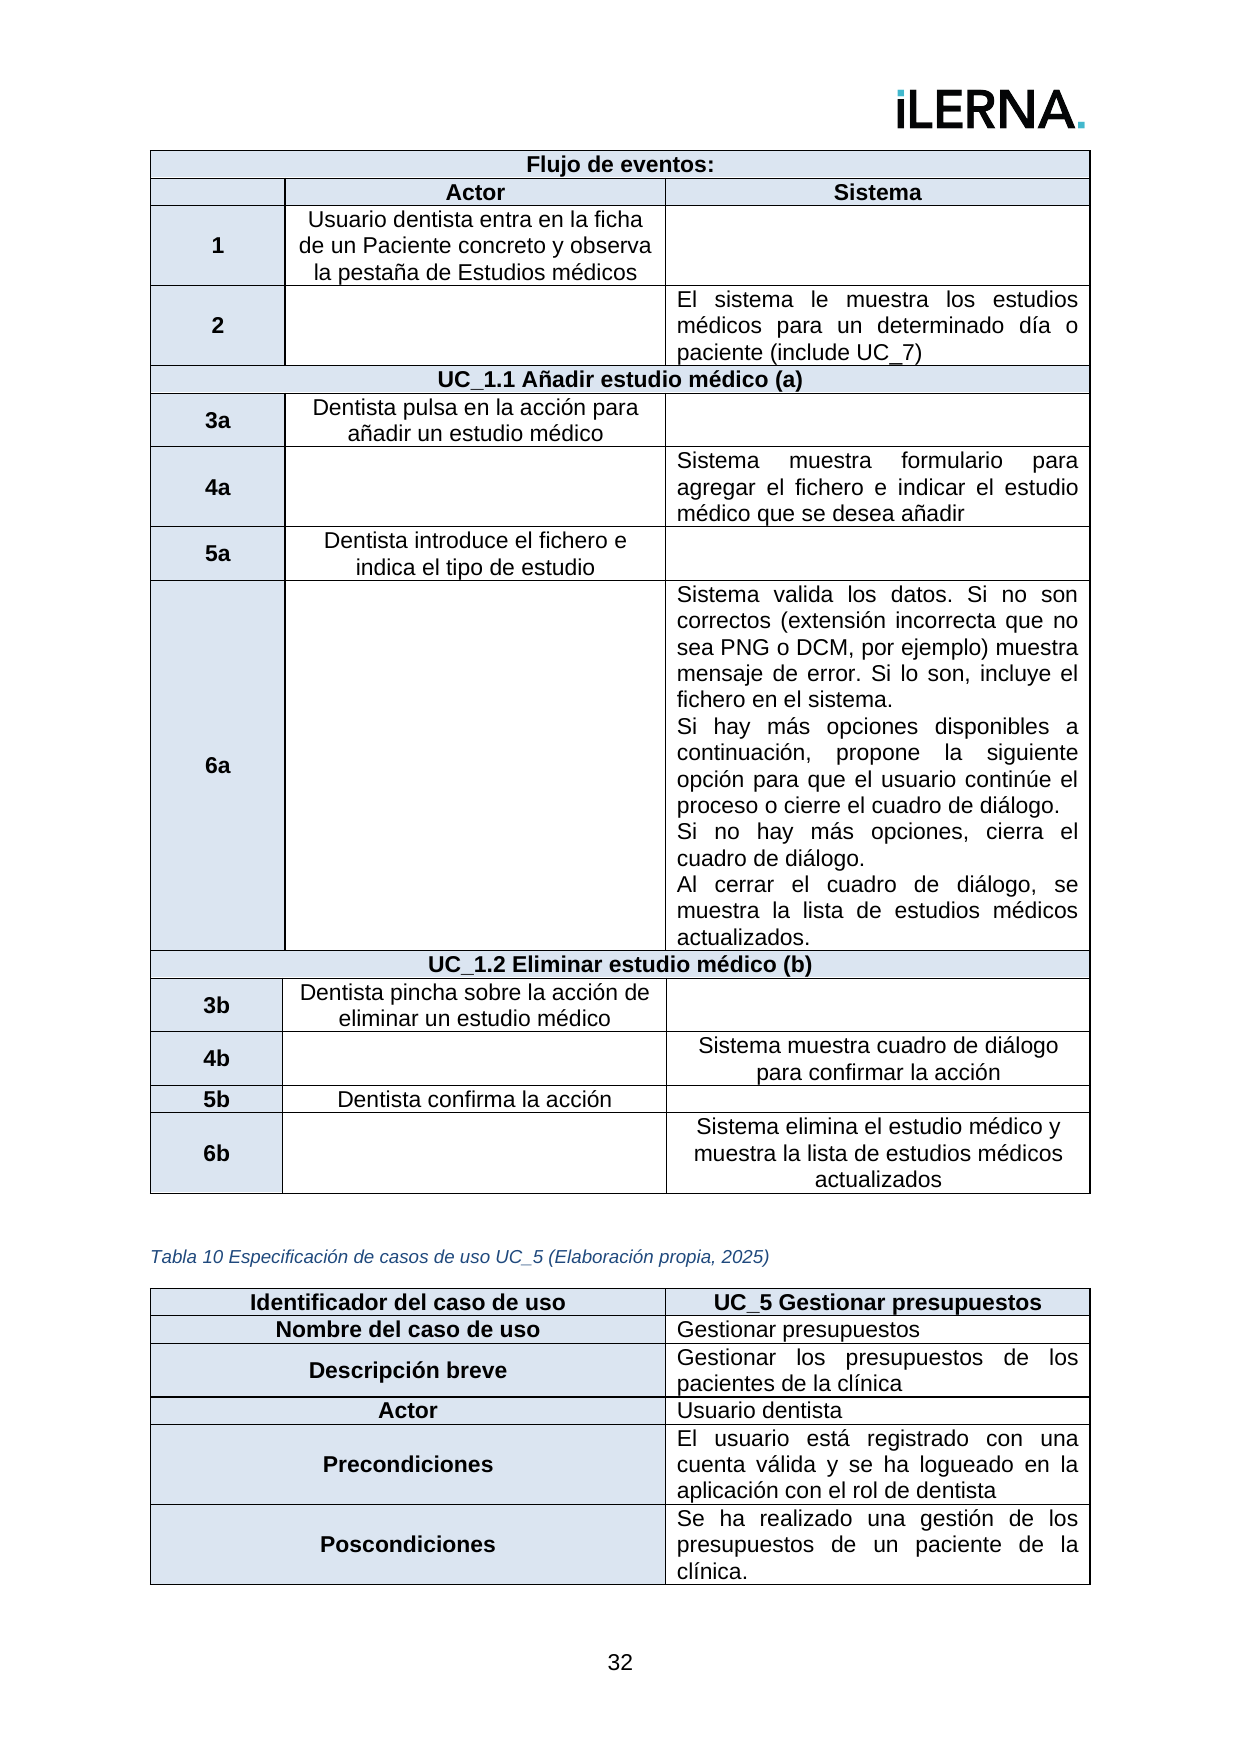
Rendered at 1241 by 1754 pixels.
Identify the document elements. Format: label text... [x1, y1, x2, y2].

table_cell 6a [151, 581, 284, 950]
table_cell 4b [151, 1032, 282, 1085]
table_cell Precondiciones [151, 1425, 665, 1504]
table_cell Gestionar presupuestos [666, 1316, 1089, 1343]
table_cell Nombre del caso de uso [151, 1316, 665, 1343]
table_cell Sistema valida los datos. Si no son correctos (extensión incorrecta que no sea PNG o DCM, por ejemplo) muestra mensaje de error. Si lo son, incluye el fichero en el sistema. Si hay más opciones disponibles a continuación, propone la siguiente opción para que el usuario continúe el proceso o cierre el cuadro de diálogo. Si no hay más opciones, cierra el cuadro de diálogo. Al cerrar el cuadro de diálogo, se muestra la lista de estudios médicos actualizados. [666, 581, 1089, 950]
table_cell Dentista pincha sobre la acción de eliminar un estudio médico [283, 979, 666, 1031]
table_cell Usuario dentista [666, 1398, 1089, 1424]
table_cell Sistema elimina el estudio médico y muestra la lista de estudios médicos actualizados [667, 1113, 1089, 1192]
table_cell Sistema muestra cuadro de diálogo para confirmar la acción [667, 1032, 1089, 1085]
table_cell El sistema le muestra los estudios médicos para un determinado día o paciente (include UC_7) [666, 286, 1089, 365]
table_cell [666, 206, 1089, 285]
table_cell [286, 286, 665, 365]
table_cell Descripción breve [151, 1344, 665, 1396]
table_cell 5b [151, 1086, 282, 1112]
table_cell UC_1.2 Eliminar estudio médico (b) [151, 951, 1089, 977]
table_cell Dentista introduce el fichero e indica el tipo de estudio [286, 527, 665, 580]
table_cell Sistema muestra formulario para agregar el fichero e indicar el estudio médico que se desea añadir [666, 447, 1089, 526]
table_cell [286, 581, 665, 950]
table_cell Flujo de eventos: [151, 151, 1089, 177]
table_cell UC_1.1 Añadir estudio médico (a) [151, 366, 1089, 392]
table_cell 3a [151, 394, 284, 446]
table_cell 1 [151, 206, 284, 285]
table_cell 4a [151, 447, 284, 526]
table_cell [283, 1113, 666, 1192]
table_cell [666, 394, 1089, 446]
table_header UC_5 Gestionar presupuestos [666, 1289, 1089, 1315]
table_cell Sistema [666, 179, 1089, 205]
table_cell [667, 1086, 1089, 1112]
table_cell Dentista confirma la acción [283, 1086, 666, 1112]
table_cell Gestionar los presupuestos de los pacientes de la clínica [666, 1344, 1089, 1396]
table_cell Dentista pulsa en la acción para añadir un estudio médico [286, 394, 665, 446]
table_cell 6b [151, 1113, 282, 1192]
table_cell [286, 447, 665, 526]
table_cell 3b [151, 979, 282, 1031]
table_cell [667, 979, 1089, 1031]
table_cell 5a [151, 527, 284, 580]
table_cell [666, 527, 1089, 580]
table_cell [283, 1032, 666, 1085]
table_cell El usuario está registrado con una cuenta válida y se ha logueado en la aplicación con el rol de dentista [666, 1425, 1089, 1504]
table_cell Actor [151, 1398, 665, 1424]
table_header Identificador del caso de uso [151, 1289, 665, 1315]
table_cell 2 [151, 286, 284, 365]
table_cell Poscondiciones [151, 1505, 665, 1584]
table_cell [151, 179, 284, 205]
picture [891, 87, 1091, 131]
table_cell Usuario dentista entra en la ficha de un Paciente concreto y observa la pestaña de Estudios médicos [286, 206, 665, 285]
table_cell Actor [286, 179, 665, 205]
table_cell Se ha realizado una gestión de los presupuestos de un paciente de la clínica. [666, 1505, 1089, 1584]
